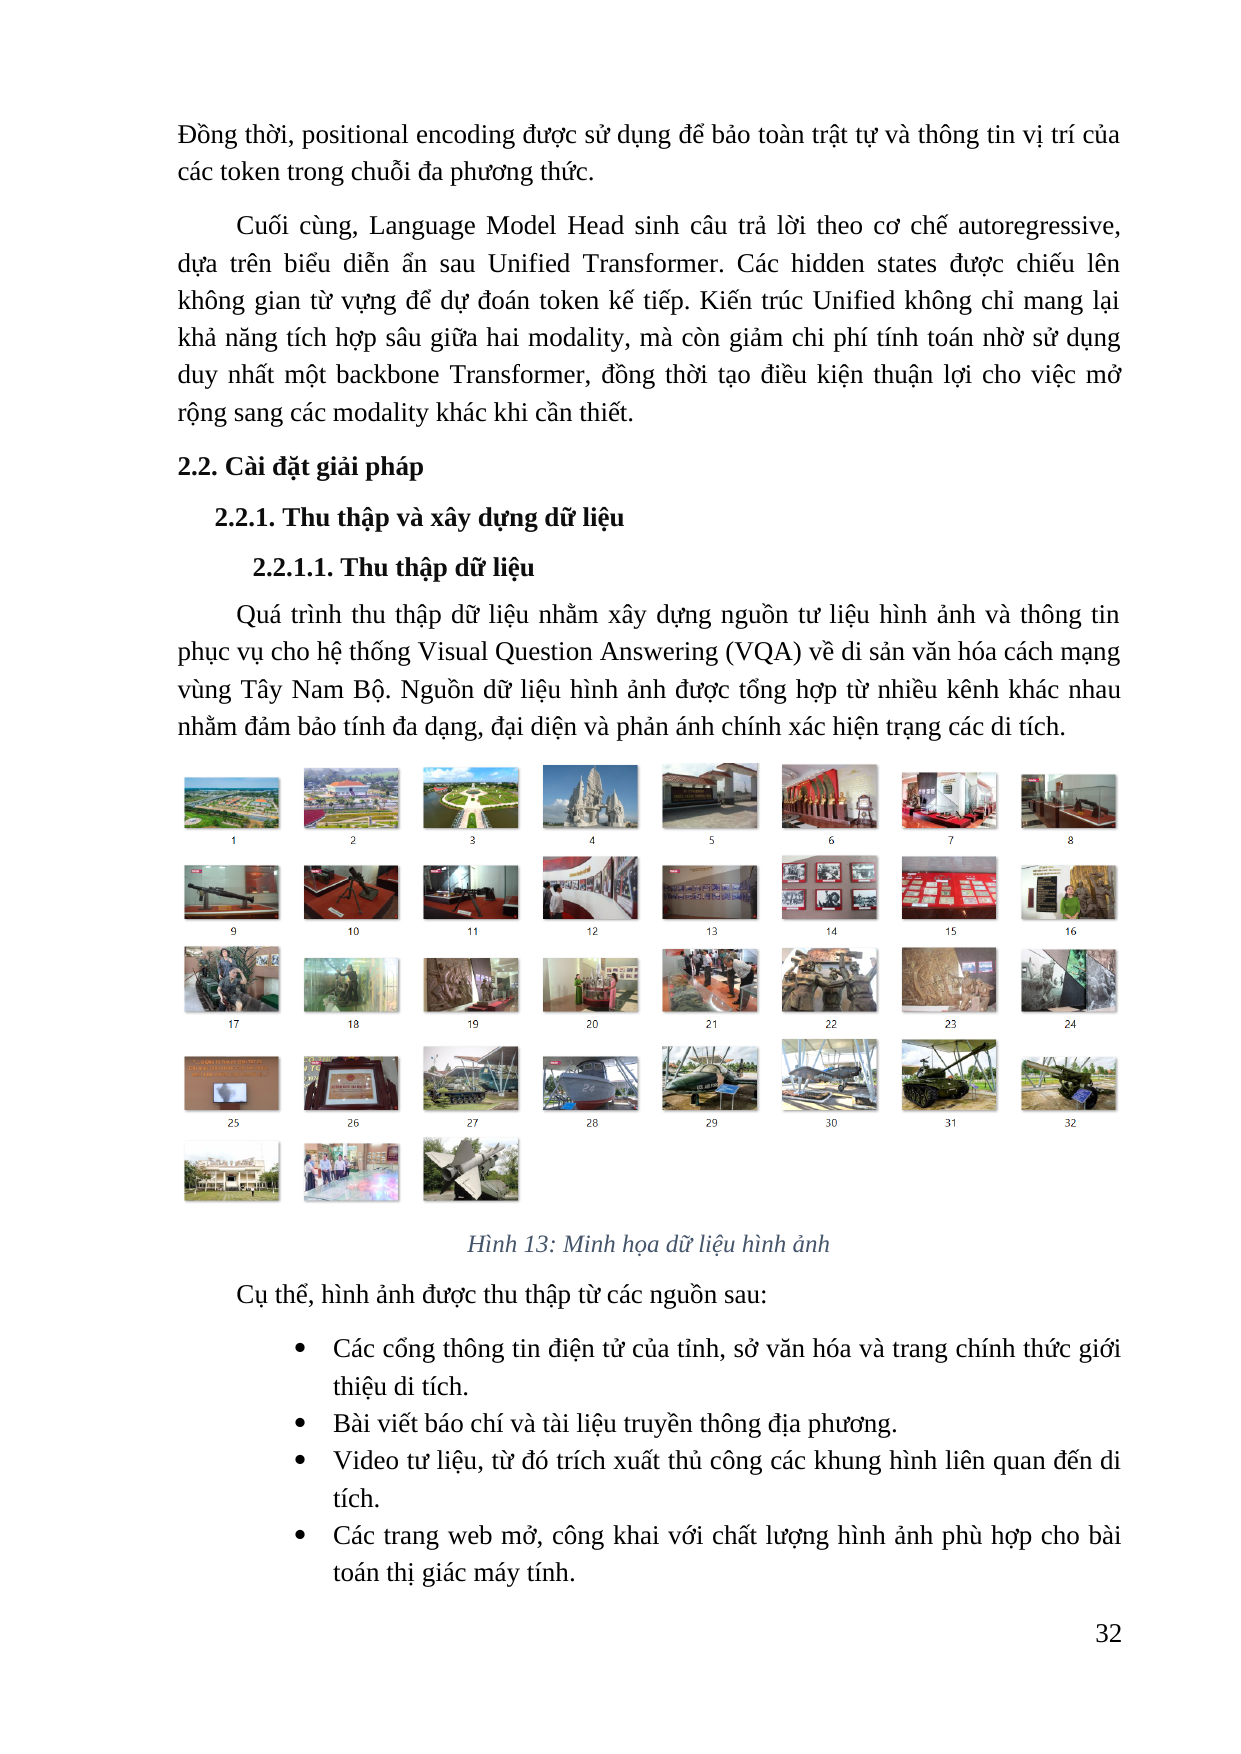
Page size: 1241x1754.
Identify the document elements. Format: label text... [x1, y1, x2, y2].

subtitle Cài đặt giải pháp [177, 450, 1122, 481]
picture [177, 763, 1123, 1206]
subtitle Thu thập dữ liệu [252, 551, 1122, 583]
subtitle Thu thập và xây dựng dữ liệu [214, 501, 1122, 532]
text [177, 118, 1122, 187]
text Quá trình thu thập dữ liệu nhằm xây dựng nguồn tư liệu hình ảnh và thông tin phục vụ cho hệ thống Visual Question Answering (VQA) về di sản văn hóa cách mạng vùng Tây Nam Bộ. Nguồn dữ liệu hình ảnh được tổng hợp từ nhiều kênh khác nhau nhằm đảm bảo tính đa dạng, đại diện và phản ánh chính xác hiện trạng các di tích. [177, 598, 1122, 741]
text Cụ thể, hình ảnh được thu thập từ các nguồn sau: [177, 1278, 1122, 1309]
list Bài viết báo chí và tài liệu truyền thông địa phương. [295, 1407, 1122, 1438]
list Các cổng thông tin điện tử của tỉnh, sở văn hóa và trang chính thức giới thiệu di tích. [295, 1332, 1122, 1401]
list Các trang web mở, công khai với chất lượng hình ảnh phù hợp cho bài toán thị giác máy tính. [295, 1519, 1122, 1588]
list Video tư liệu, từ đó trích xuất thủ công các khung hình liên quan đến di tích. [295, 1444, 1122, 1513]
text Cuối cùng, Language Model Head sinh câu trả lời theo cơ chế autoregressive, dựa trên biểu diễn ẩn sau Unified Transformer. Các hidden states được chiếu lên không gian từ vựng để dự đoán token kế tiếp. Kiến trúc Unified không chỉ mang lại khả năng tích hợp sâu giữa hai modality, mà còn giảm chi phí tính toán nhờ sử dụng duy nhất một backbone Transformer, đồng thời tạo điều kiện thuận lợi cho việc mở rộng sang các modality khác khi cần thiết. [177, 209, 1122, 427]
text Hình 13: Minh họa dữ liệu hình ảnh [177, 1229, 1122, 1257]
